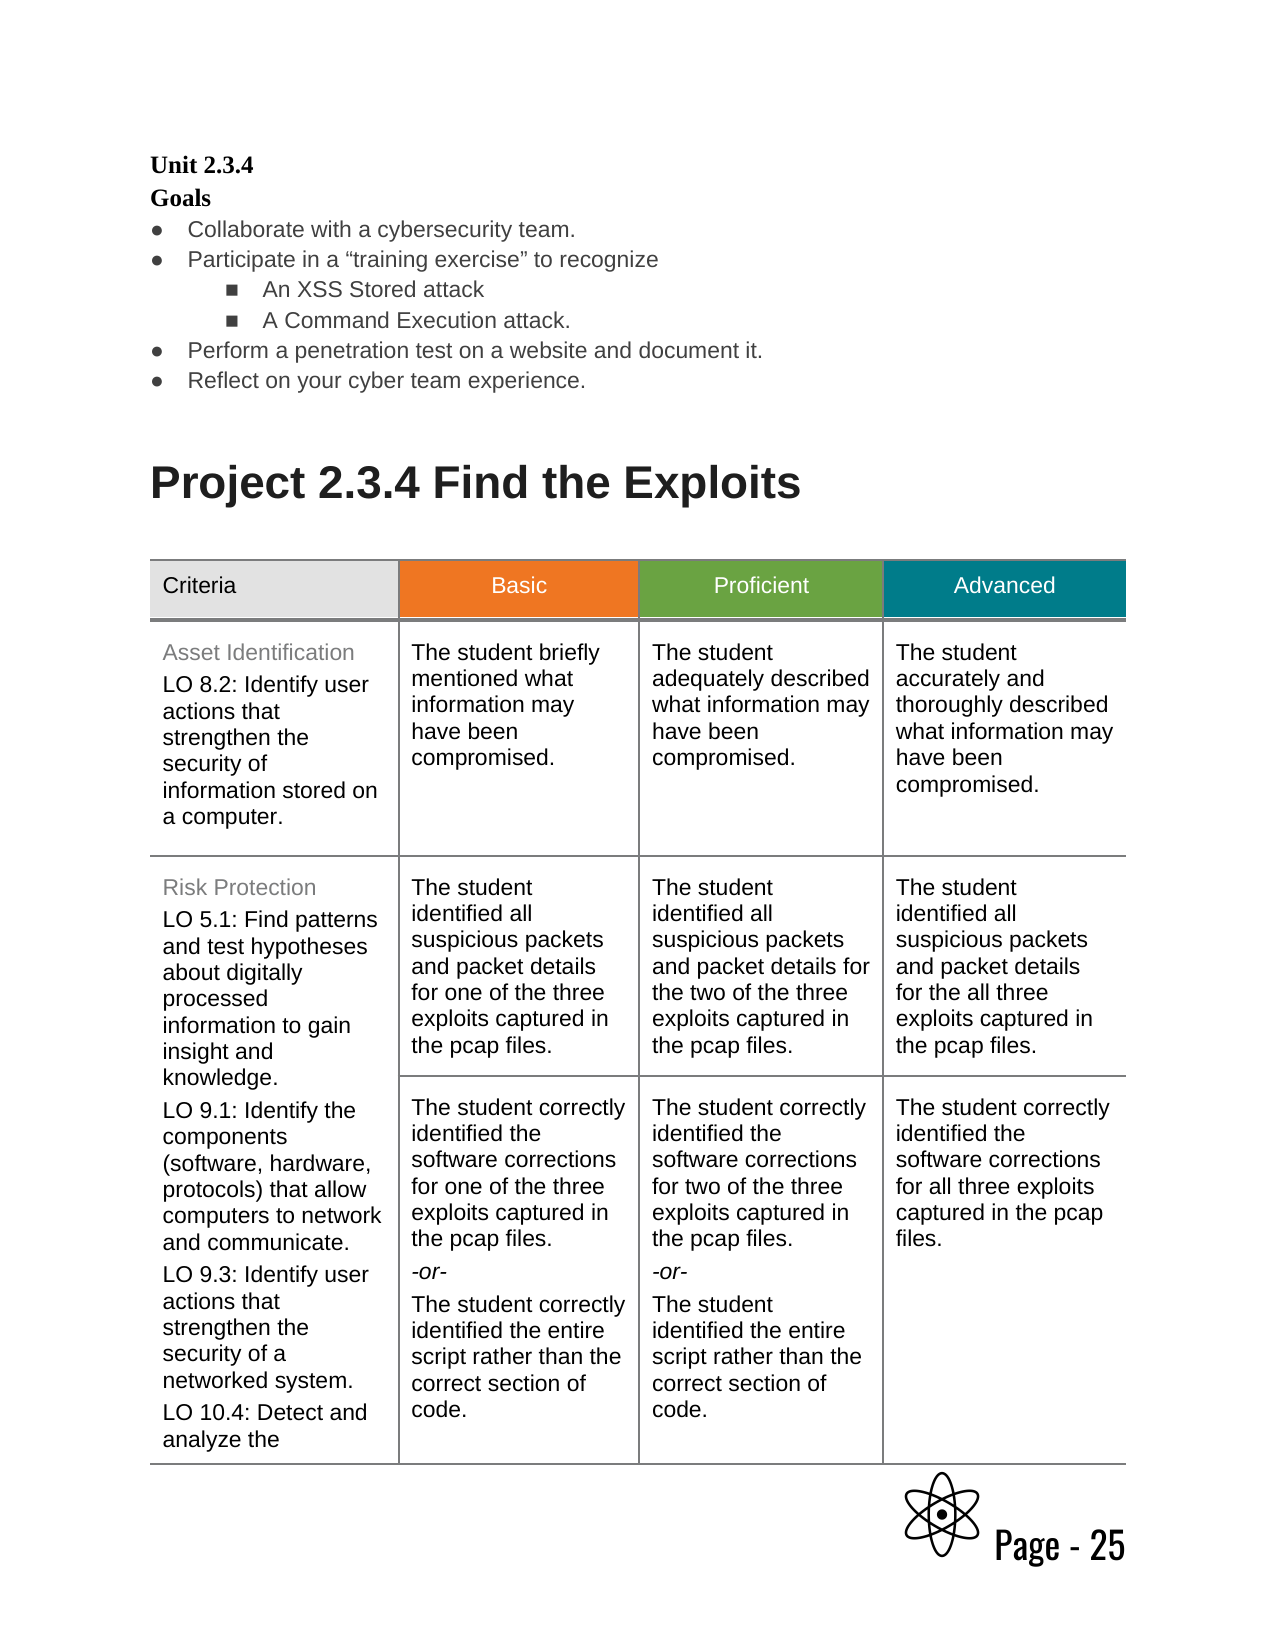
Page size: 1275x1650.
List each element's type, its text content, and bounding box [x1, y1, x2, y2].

list Reflect on your cyber team experience. [150, 367, 1125, 393]
table_cell The student identified all suspicious packets and packet details for the all three exploits captured in the pcap files. [884, 857, 1126, 1075]
table_cell The student identified all suspicious packets and packet details for the two of the three exploits captured in the pcap files. [640, 857, 882, 1075]
table_cell The student correctly identified the software corrections for all three exploits captured in the pcap files. [884, 1077, 1126, 1462]
table_header Proficient [640, 561, 882, 617]
table_cell The student identified all suspicious packets and packet details for one of the three exploits captured in the pcap files. [400, 857, 638, 1075]
subtitle Project 2.3.4 Find the Exploits [150, 455, 1125, 508]
table_header Basic [400, 561, 638, 617]
table_cell Asset Identification LO 8.2: Identify user actions that strengthen the security of information stored on a computer. [150, 622, 398, 855]
table_cell The student accurately and thoroughly described what information may have been compromised. [884, 622, 1126, 855]
list Participate in a “training exercise” to recognize [150, 246, 1125, 273]
list Perform a penetration test on a website and document it. [150, 337, 1125, 363]
table_cell Risk Protection LO 5.1: Find patterns and test hypotheses about digitally processed information to gain insight and knowledge. LO 9.1: Identify the components (software, hardware, protocols) that allow computers to network and communicate. LO 9.3: Identify user actions that strengthen the security of a networked system. LO 10.4: Detect and analyze the occurrence of a cybersecurity event. [150, 857, 398, 1462]
table_header Advanced [884, 561, 1126, 617]
text Unit 2.3.4 [150, 150, 1125, 179]
list An XSS Stored attack [225, 276, 1125, 303]
picture [896, 1468, 988, 1561]
table_cell The student adequately described what information may have been compromised. [640, 622, 882, 855]
table_header Criteria [150, 561, 398, 617]
list Collaborate with a cybersecurity team. [150, 216, 1125, 242]
text Goals [150, 183, 1125, 212]
table_cell The student briefly mentioned what information may have been compromised. [400, 622, 638, 855]
list A Command Execution attack. [225, 307, 1125, 333]
